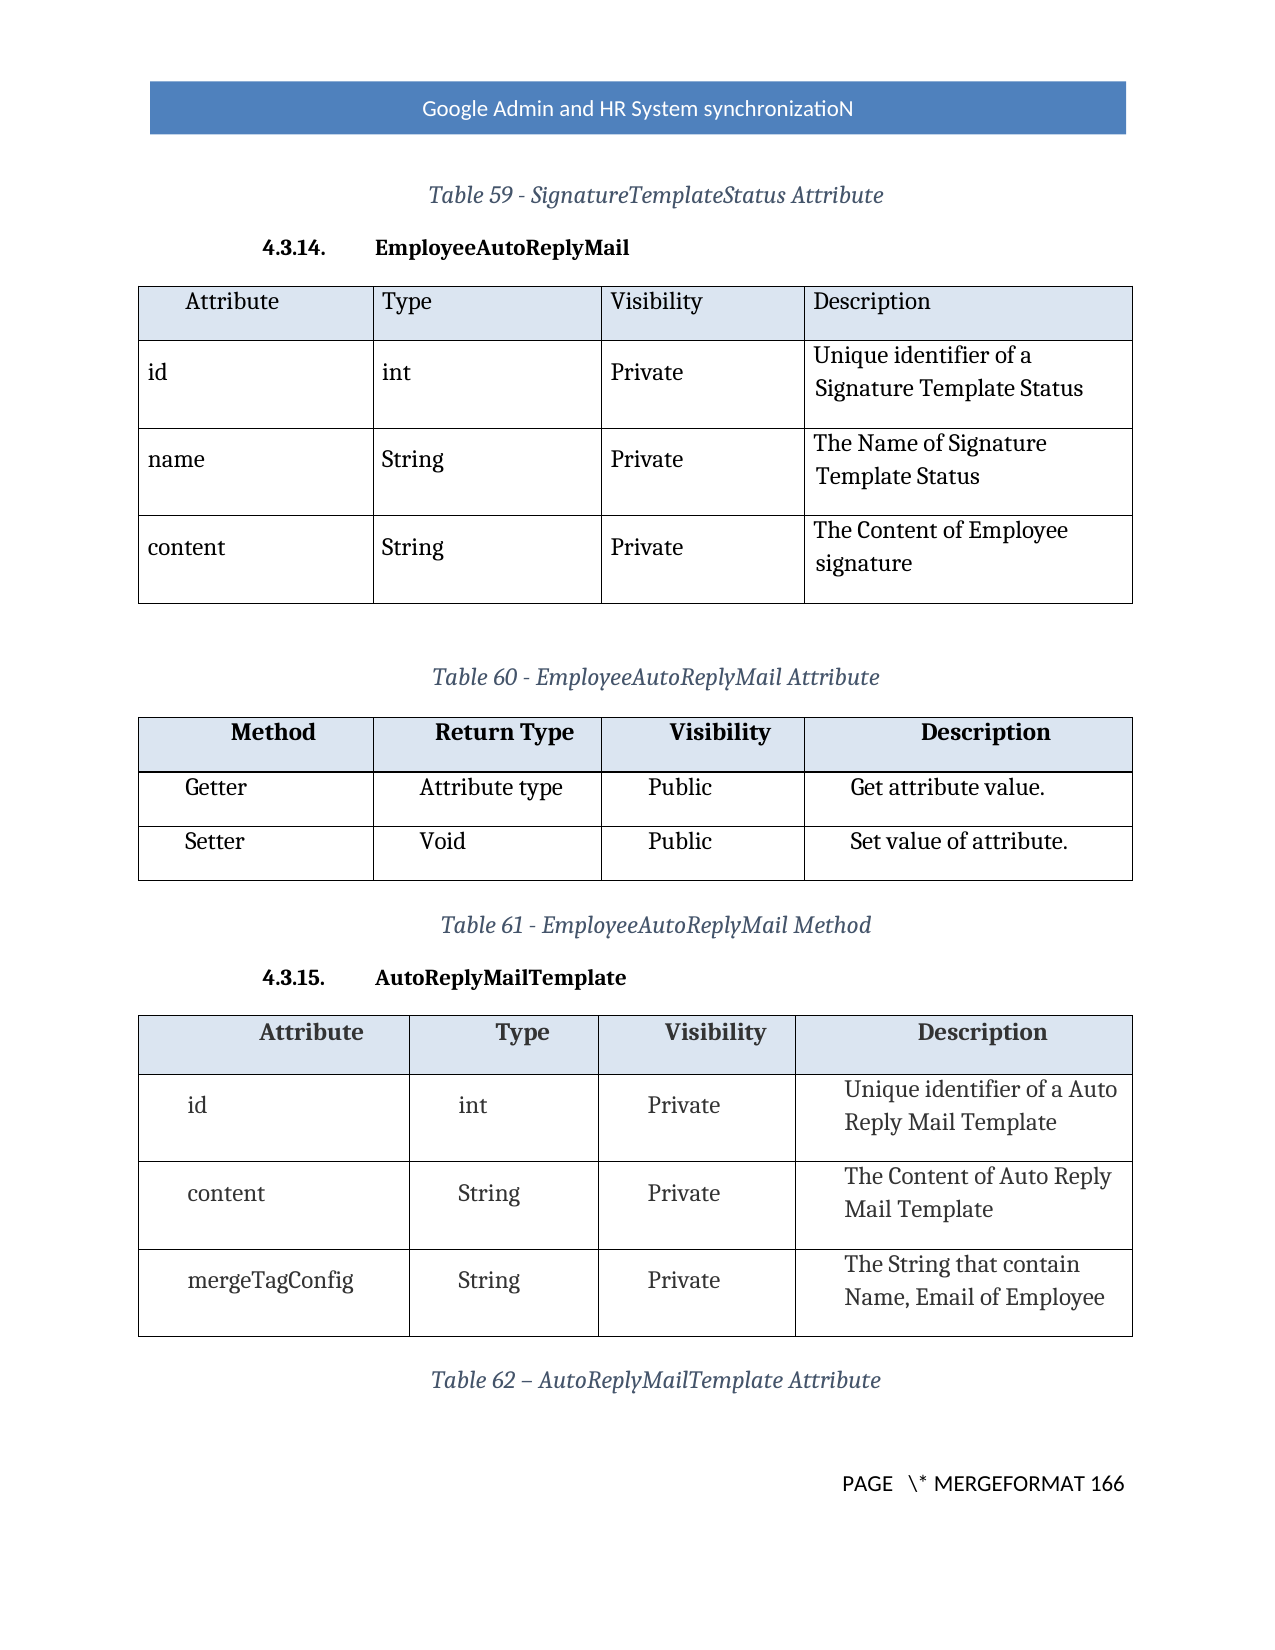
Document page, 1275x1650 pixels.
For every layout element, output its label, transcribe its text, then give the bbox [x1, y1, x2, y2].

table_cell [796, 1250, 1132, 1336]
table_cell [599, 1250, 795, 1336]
table_cell id [139, 341, 373, 428]
text Table 61 - EmployeeAutoReplyMail Method [187, 911, 1125, 939]
text Table 60 - EmployeeAutoReplyMail Attribute [187, 663, 1125, 692]
table_header Attribute [139, 1016, 409, 1074]
table_cell The Name of Signature Template Status [805, 429, 1132, 515]
table_cell String [374, 429, 601, 515]
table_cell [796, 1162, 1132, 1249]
table_cell String [374, 516, 601, 603]
table_header Type [410, 1016, 598, 1074]
table_cell name [139, 429, 373, 515]
table_header Description [805, 287, 1132, 340]
table_cell int [374, 341, 601, 428]
table_header Description [805, 718, 1132, 771]
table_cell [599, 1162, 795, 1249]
table_cell content [139, 516, 373, 603]
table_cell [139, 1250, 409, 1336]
table_cell Getter [139, 773, 373, 826]
table_cell Private [602, 341, 804, 428]
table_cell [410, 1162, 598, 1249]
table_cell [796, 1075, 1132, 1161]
table_header Method [139, 718, 373, 771]
text Table 62 – AutoReplyMailTemplate Attribute [187, 1366, 1125, 1395]
table_header Attribute [139, 287, 373, 340]
table_cell Set value of attribute. [805, 827, 1132, 880]
table_header Visibility [602, 287, 804, 340]
table_cell int [410, 1075, 598, 1161]
table_cell Get attribute value. [805, 773, 1132, 826]
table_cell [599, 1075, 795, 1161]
table_cell Private [602, 429, 804, 515]
table_header Visibility [602, 718, 804, 771]
table_cell id [139, 1075, 409, 1161]
subtitle EmployeeAutoReplyMail [262, 234, 1125, 261]
subtitle AutoReplyMailTemplate [262, 964, 1125, 991]
table_cell Public [602, 773, 804, 826]
table_cell The Content of Employee signature [805, 516, 1132, 603]
table_cell Setter [139, 827, 373, 880]
table_cell Void [374, 827, 601, 880]
table_cell Attribute type [374, 773, 601, 826]
table_header Visibility [599, 1016, 795, 1074]
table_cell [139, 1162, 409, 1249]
table_header Description [796, 1016, 1132, 1074]
table_cell Private [602, 516, 804, 603]
table_header Type [374, 287, 601, 340]
table_cell Public [602, 827, 804, 880]
text Table 59 - SignatureTemplateStatus Attribute [187, 181, 1125, 209]
table_header Return Type [374, 718, 601, 771]
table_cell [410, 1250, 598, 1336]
table_cell Unique identifier of a Signature Template Status [805, 341, 1132, 428]
